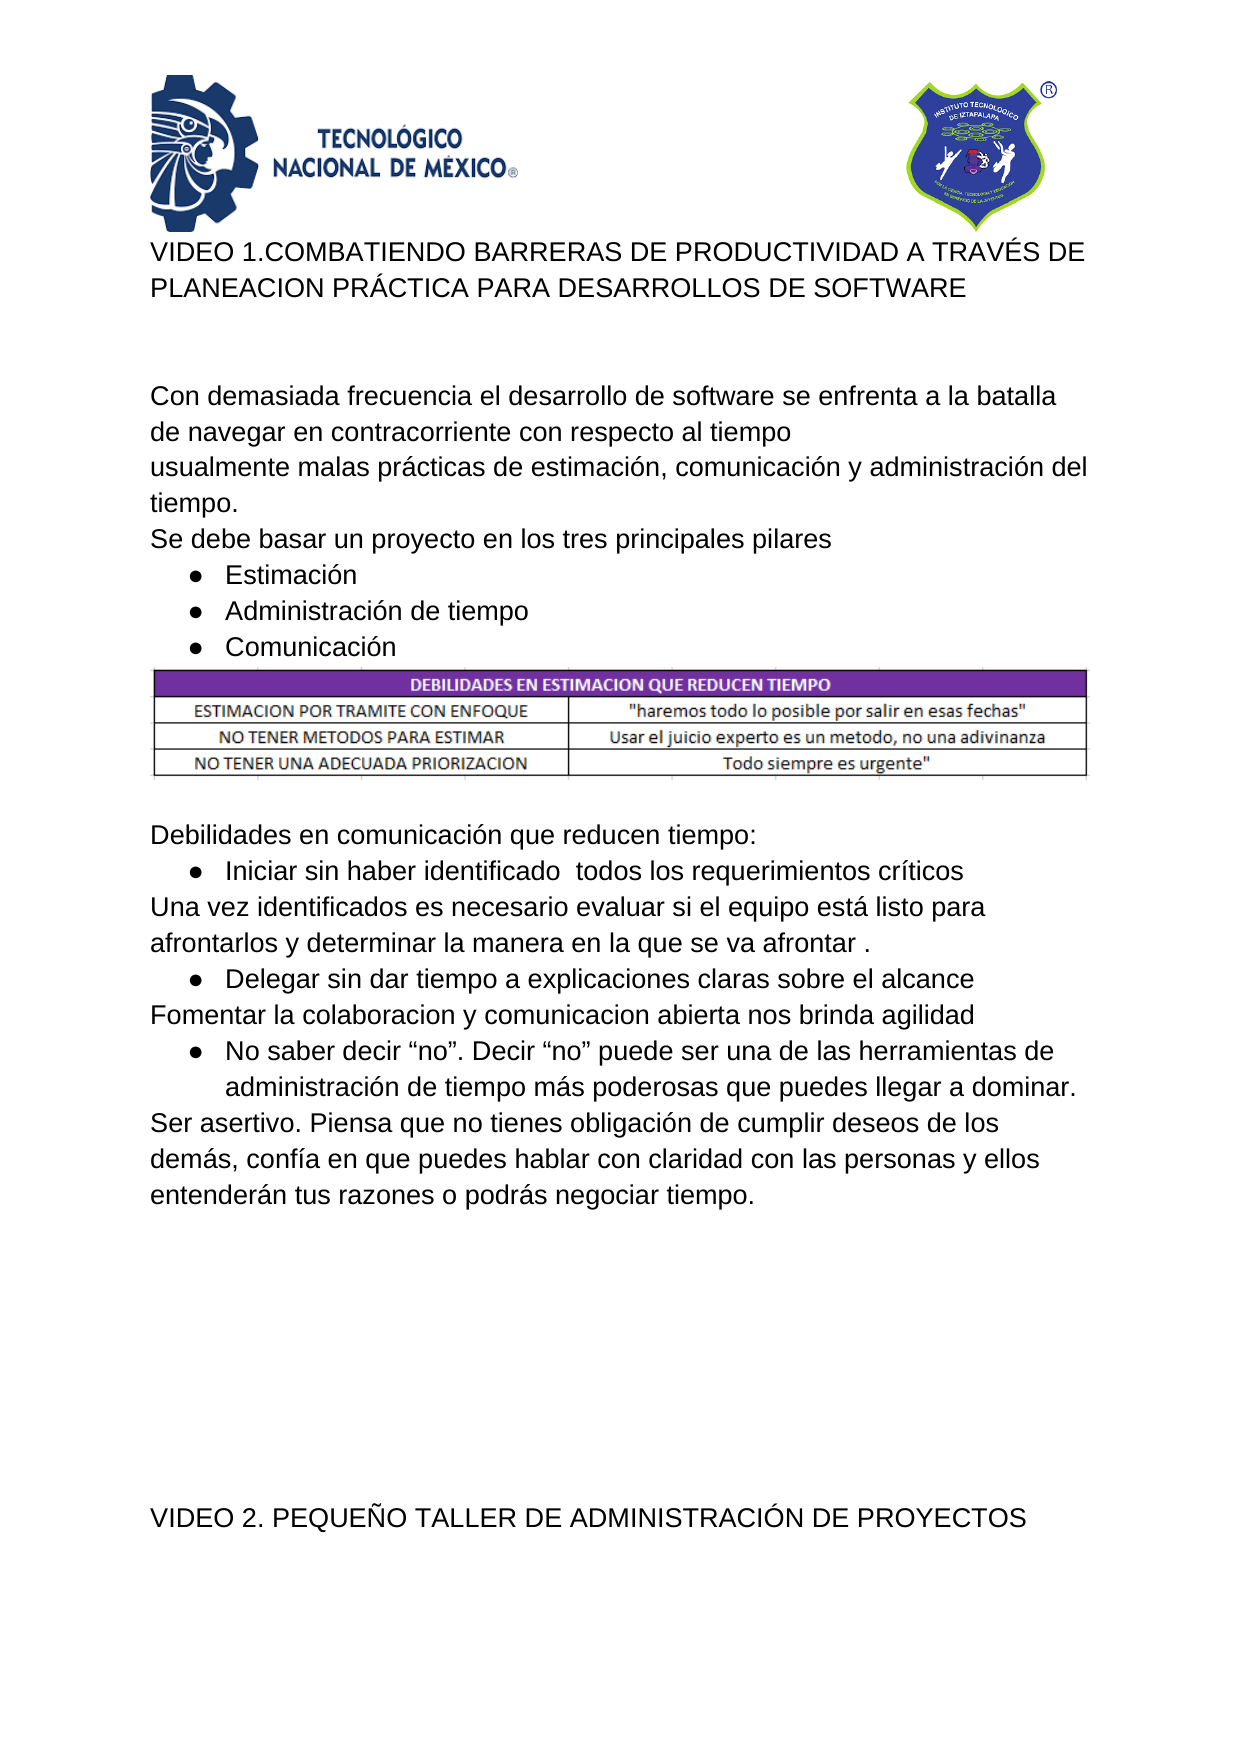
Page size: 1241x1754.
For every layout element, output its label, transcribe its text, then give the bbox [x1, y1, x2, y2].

text Una vez identificados es necesario evaluar si el equipo está listo para afrontarlos y determinar la manera en la que se va afrontar . [150, 891, 1090, 958]
text Se debe basar un proyecto en los tres principales pilares [150, 523, 1090, 554]
list Administración de tiempo [187, 595, 1090, 626]
text VIDEO 1.COMBATIENDO BARRERAS DE PRODUCTIVIDAD A TRAVÉS DE PLANEACION PRÁCTICA PARA DESARROLLOS DE SOFTWARE [150, 236, 1090, 303]
text VIDEO 2. PEQUEÑO TALLER DE ADMINISTRACIÓN DE PROYECTOS [150, 1502, 1090, 1533]
list No saber decir “no”. Decir “no” puede ser una de las herramientas de administración de tiempo más poderosas que puedes llegar a dominar. [187, 1035, 1090, 1102]
list Delegar sin dar tiempo a explicaciones claras sobre el alcance [187, 963, 1090, 994]
text Fomentar la colaboracion y comunicacion abierta nos brinda agilidad [150, 999, 1090, 1030]
list Estimación [187, 559, 1090, 591]
text usualmente malas prácticas de estimación, comunicación y administración del tiempo. [150, 451, 1090, 519]
picture [150, 75, 518, 232]
list Iniciar sin haber identificado todos los requerimientos críticos [187, 855, 1090, 887]
text Ser asertivo. Piensa que no tienes obligación de cumplir deseos de los demás, confía en que puedes hablar con claridad con las personas y ellos entenderán tus razones o podrás negociar tiempo. [150, 1107, 1090, 1210]
list Comunicación [187, 631, 1090, 662]
picture [150, 667, 1091, 780]
text Debilidades en comunicación que reducen tiempo: [150, 819, 1090, 851]
picture [906, 81, 1057, 232]
text Con demasiada frecuencia el desarrollo de software se enfrenta a la batalla de navegar en contracorriente con respecto al tiempo [150, 379, 1090, 447]
